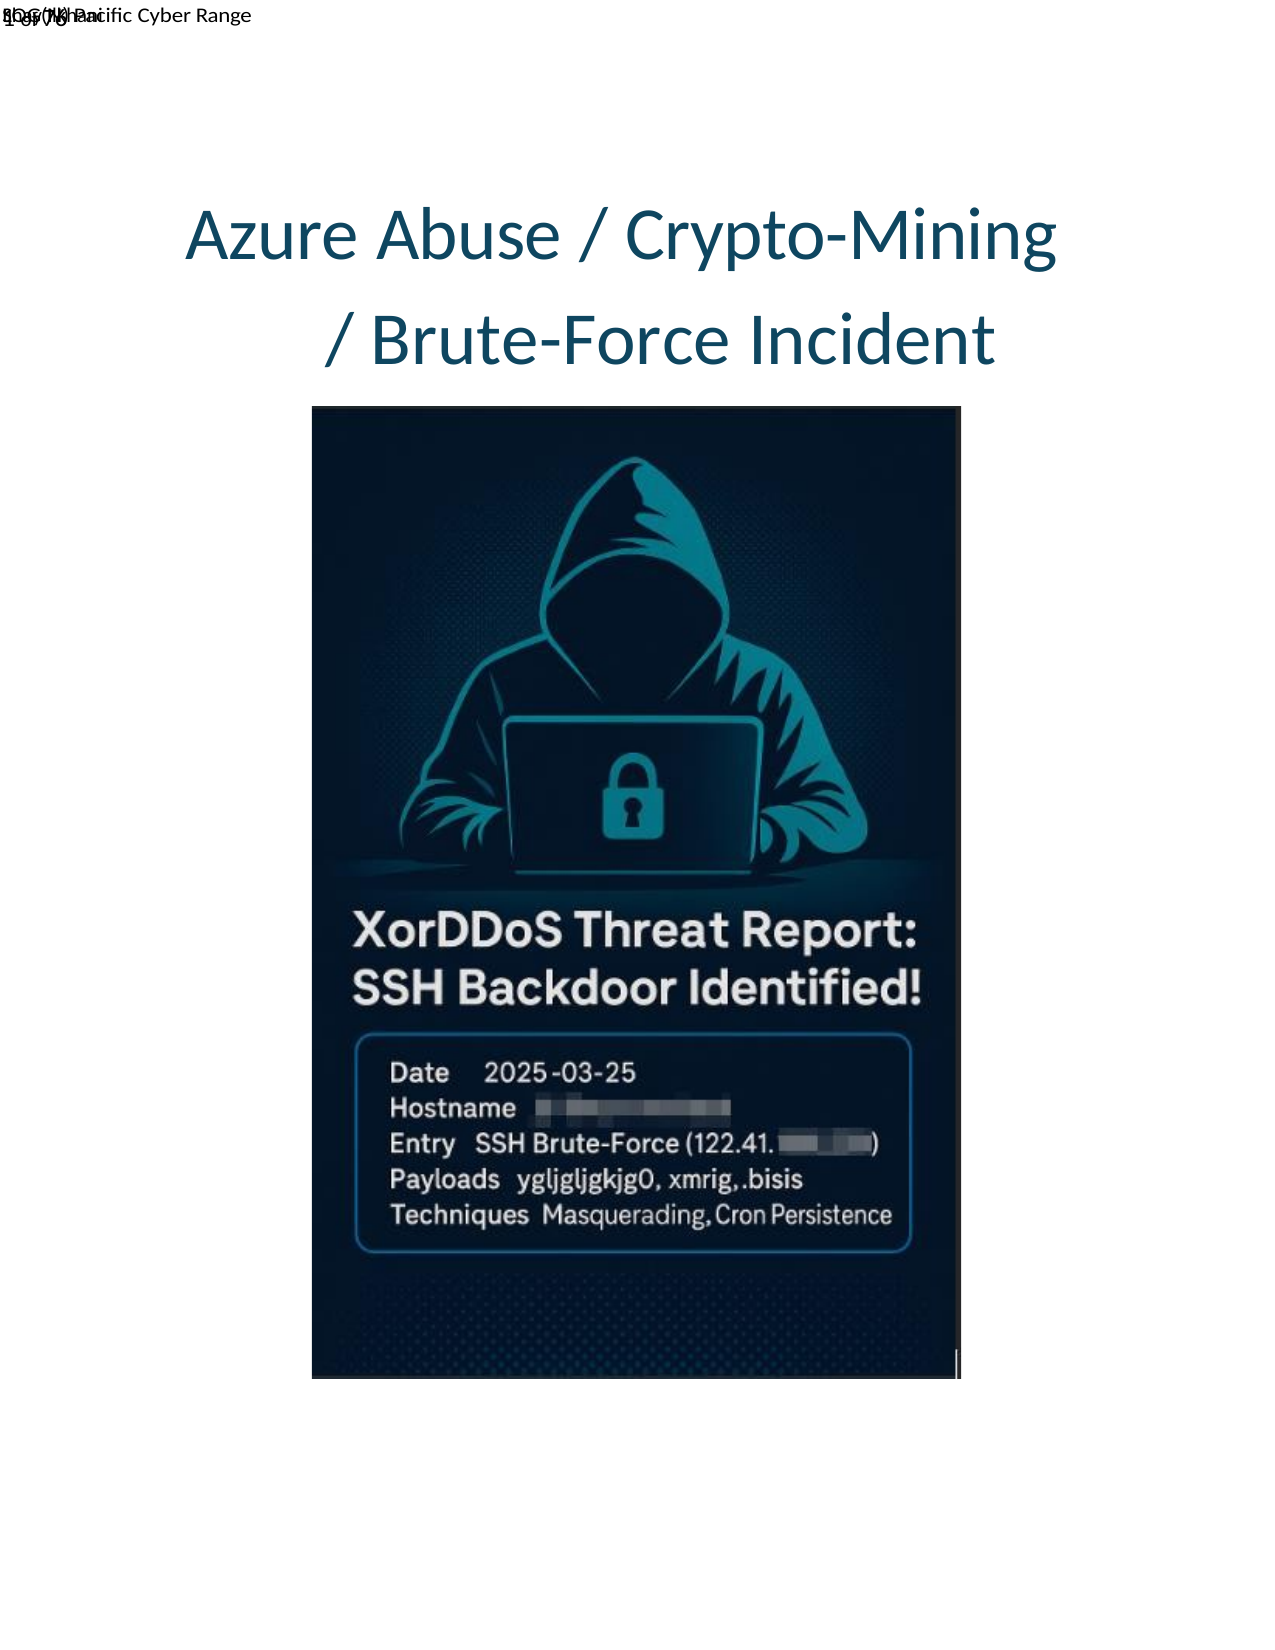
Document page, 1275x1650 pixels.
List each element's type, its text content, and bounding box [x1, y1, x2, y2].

title Azure Abuse / Crypto-Mining / Brute-Force Incident [185, 186, 1089, 383]
picture [311, 406, 962, 1379]
